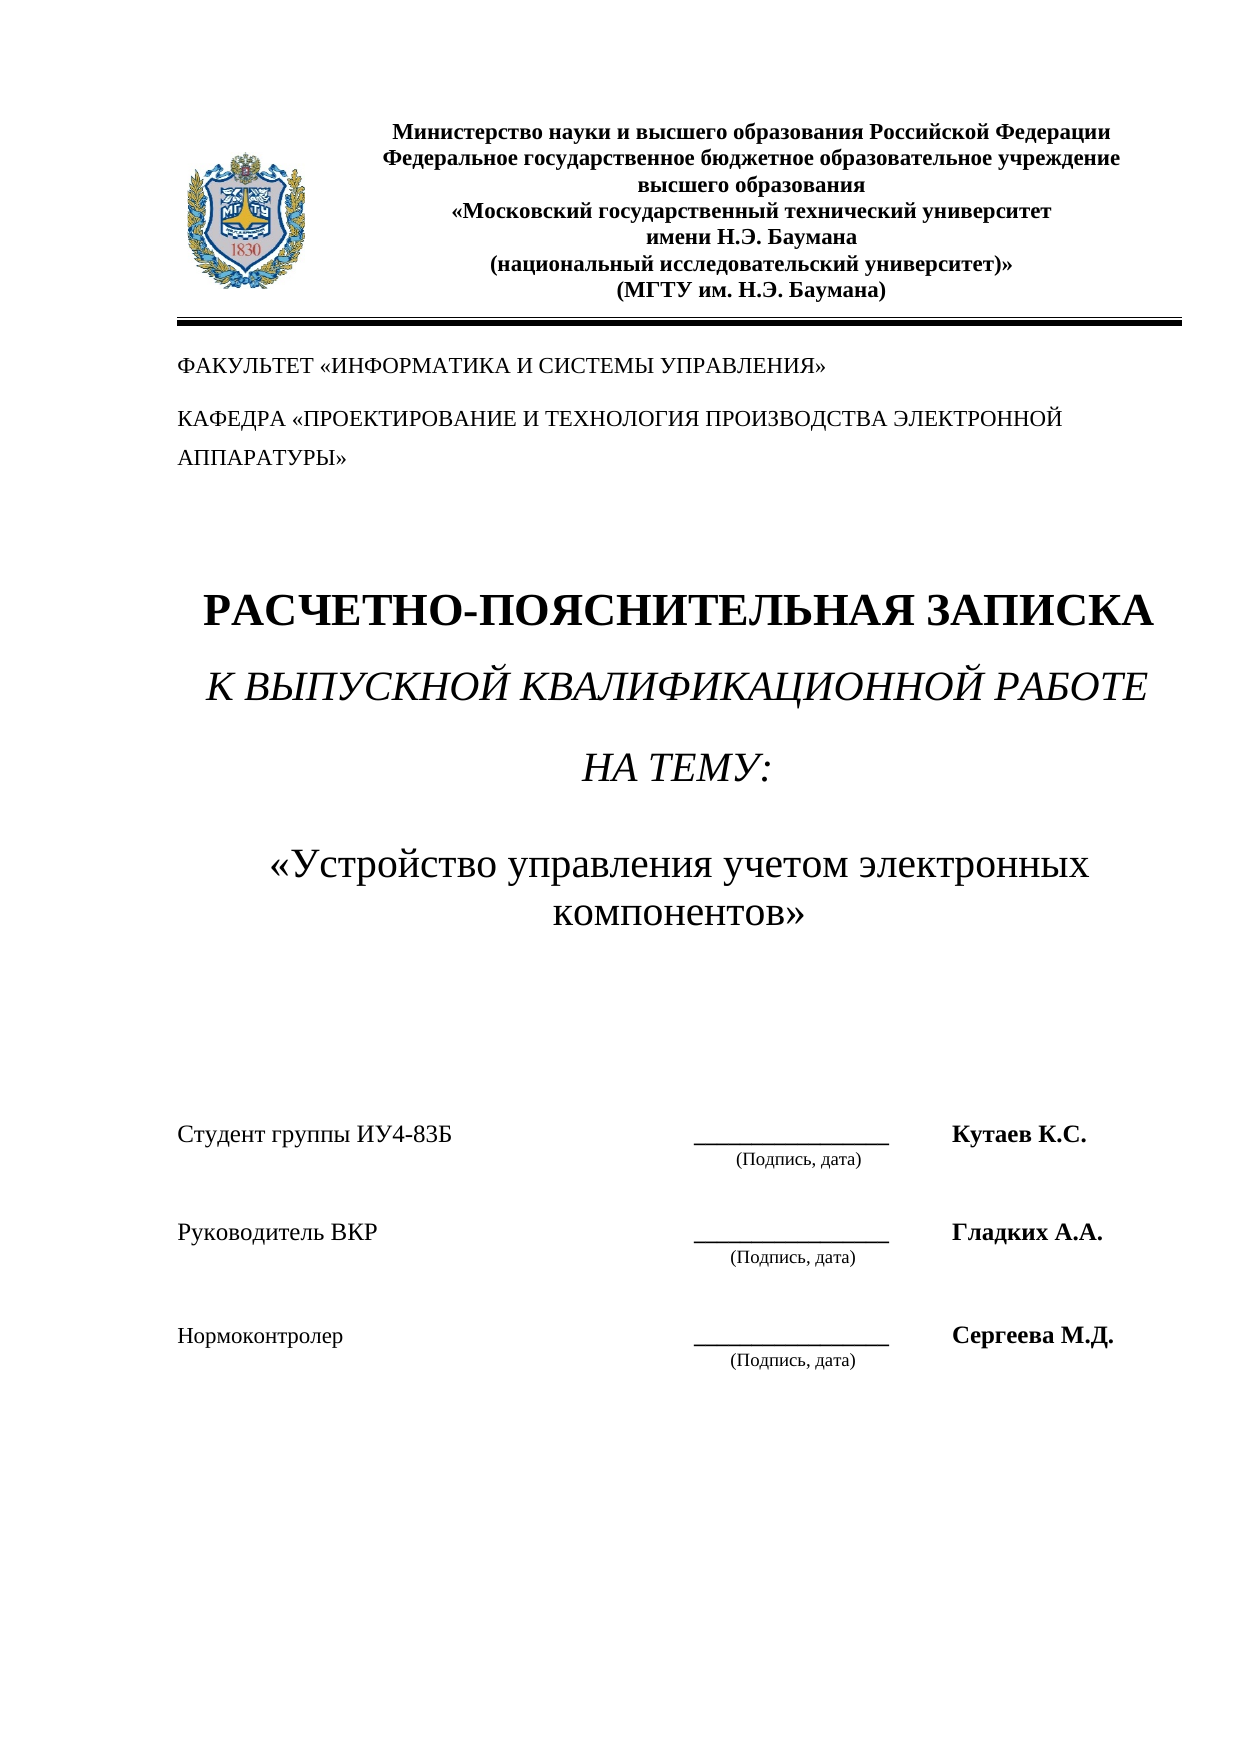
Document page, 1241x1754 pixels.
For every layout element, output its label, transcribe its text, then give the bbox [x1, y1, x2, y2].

text (Подпись, дата) [177, 1246, 1123, 1268]
text РАСЧЕТНО-ПОЯСНИТЕЛЬНАЯ ЗАПИСКА [177, 582, 1182, 635]
text ФАКУЛЬТЕТ «ИНФОРМАТИКА И СИСТЕМЫ УПРАВЛЕНИЯ» [177, 352, 1182, 379]
text КАФЕДРА «ПРОЕКТИРОВАНИЕ И ТЕХНОЛОГИЯ ПРОИЗВОДСТВА ЭЛЕКТРОННОЙ АППАРАТУРЫ» [177, 405, 1182, 471]
text К ВЫПУСКНОЙ КВАЛИФИКАЦИОННОЙ РАБОТЕ [177, 661, 1182, 709]
text Руководитель ВКР _________________ Гладких А.А. [177, 1217, 1182, 1246]
text Нормоконтролер _________________ Сергеева М.Д. [177, 1320, 1182, 1349]
text (Подпись, дата) [177, 1148, 1123, 1169]
table_header Министерство науки и высшего образования Российской Федерации Федеральное государственное бюджетное образовательное учреждение высшего образования «Московский государственный технический университет имени Н.Э. Баумана (национальный исследовательский университет)» (МГТУ им. Н.Э. Баумана) [321, 118, 1182, 302]
text «Устройство управления учетом электронных компонентов» [177, 838, 1182, 934]
text Студент группы ИУ4-83Б _________________ Кутаев К.С. [177, 1119, 1182, 1148]
table_header [177, 118, 321, 302]
text (Подпись, дата) [177, 1349, 1123, 1371]
picture [186, 152, 305, 287]
text НА ТЕМУ: [177, 743, 1182, 791]
